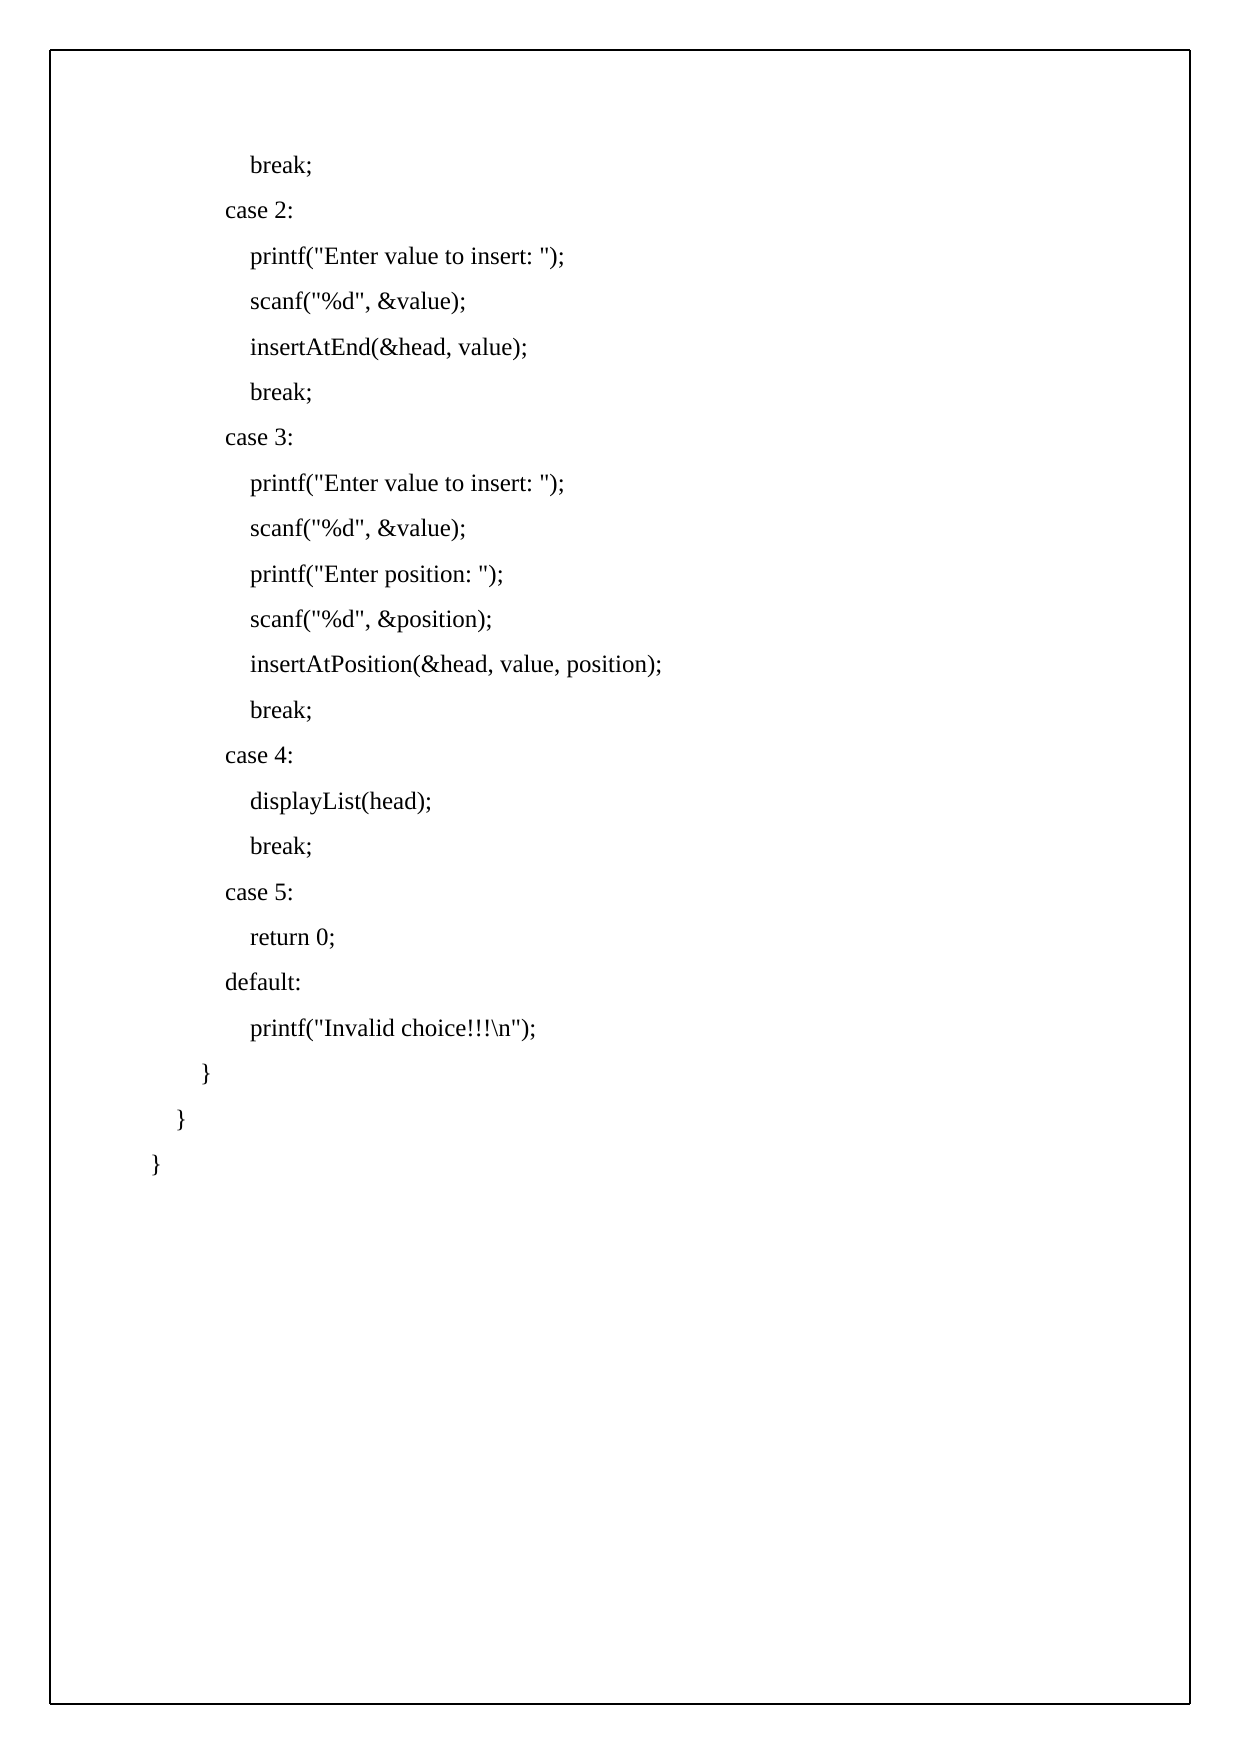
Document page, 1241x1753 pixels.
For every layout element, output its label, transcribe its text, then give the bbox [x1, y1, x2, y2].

text } [150, 1149, 1090, 1178]
text insertAtPosition(&head, value, position); [150, 649, 1090, 678]
text scanf("%d", &value); [150, 286, 1090, 315]
text case 5: [150, 877, 1090, 905]
text printf("Invalid choice!!!\n"); [150, 1013, 1090, 1042]
text printf("Enter value to insert: "); [150, 241, 1090, 269]
text default: [150, 967, 1090, 996]
text break; [150, 377, 1090, 406]
text case 2: [150, 195, 1090, 224]
text printf("Enter value to insert: "); [150, 468, 1090, 497]
text } [150, 1058, 1090, 1087]
text break; [150, 695, 1090, 724]
text break; [150, 831, 1090, 860]
text displayList(head); [150, 786, 1090, 814]
text scanf("%d", &position); [150, 604, 1090, 633]
text scanf("%d", &value); [150, 513, 1090, 542]
text } [150, 1104, 1090, 1132]
text break; [150, 150, 1090, 179]
text return 0; [150, 922, 1090, 951]
text printf("Enter position: "); [150, 559, 1090, 587]
text case 3: [150, 422, 1090, 451]
text insertAtEnd(&head, value); [150, 332, 1090, 360]
text case 4: [150, 740, 1090, 769]
